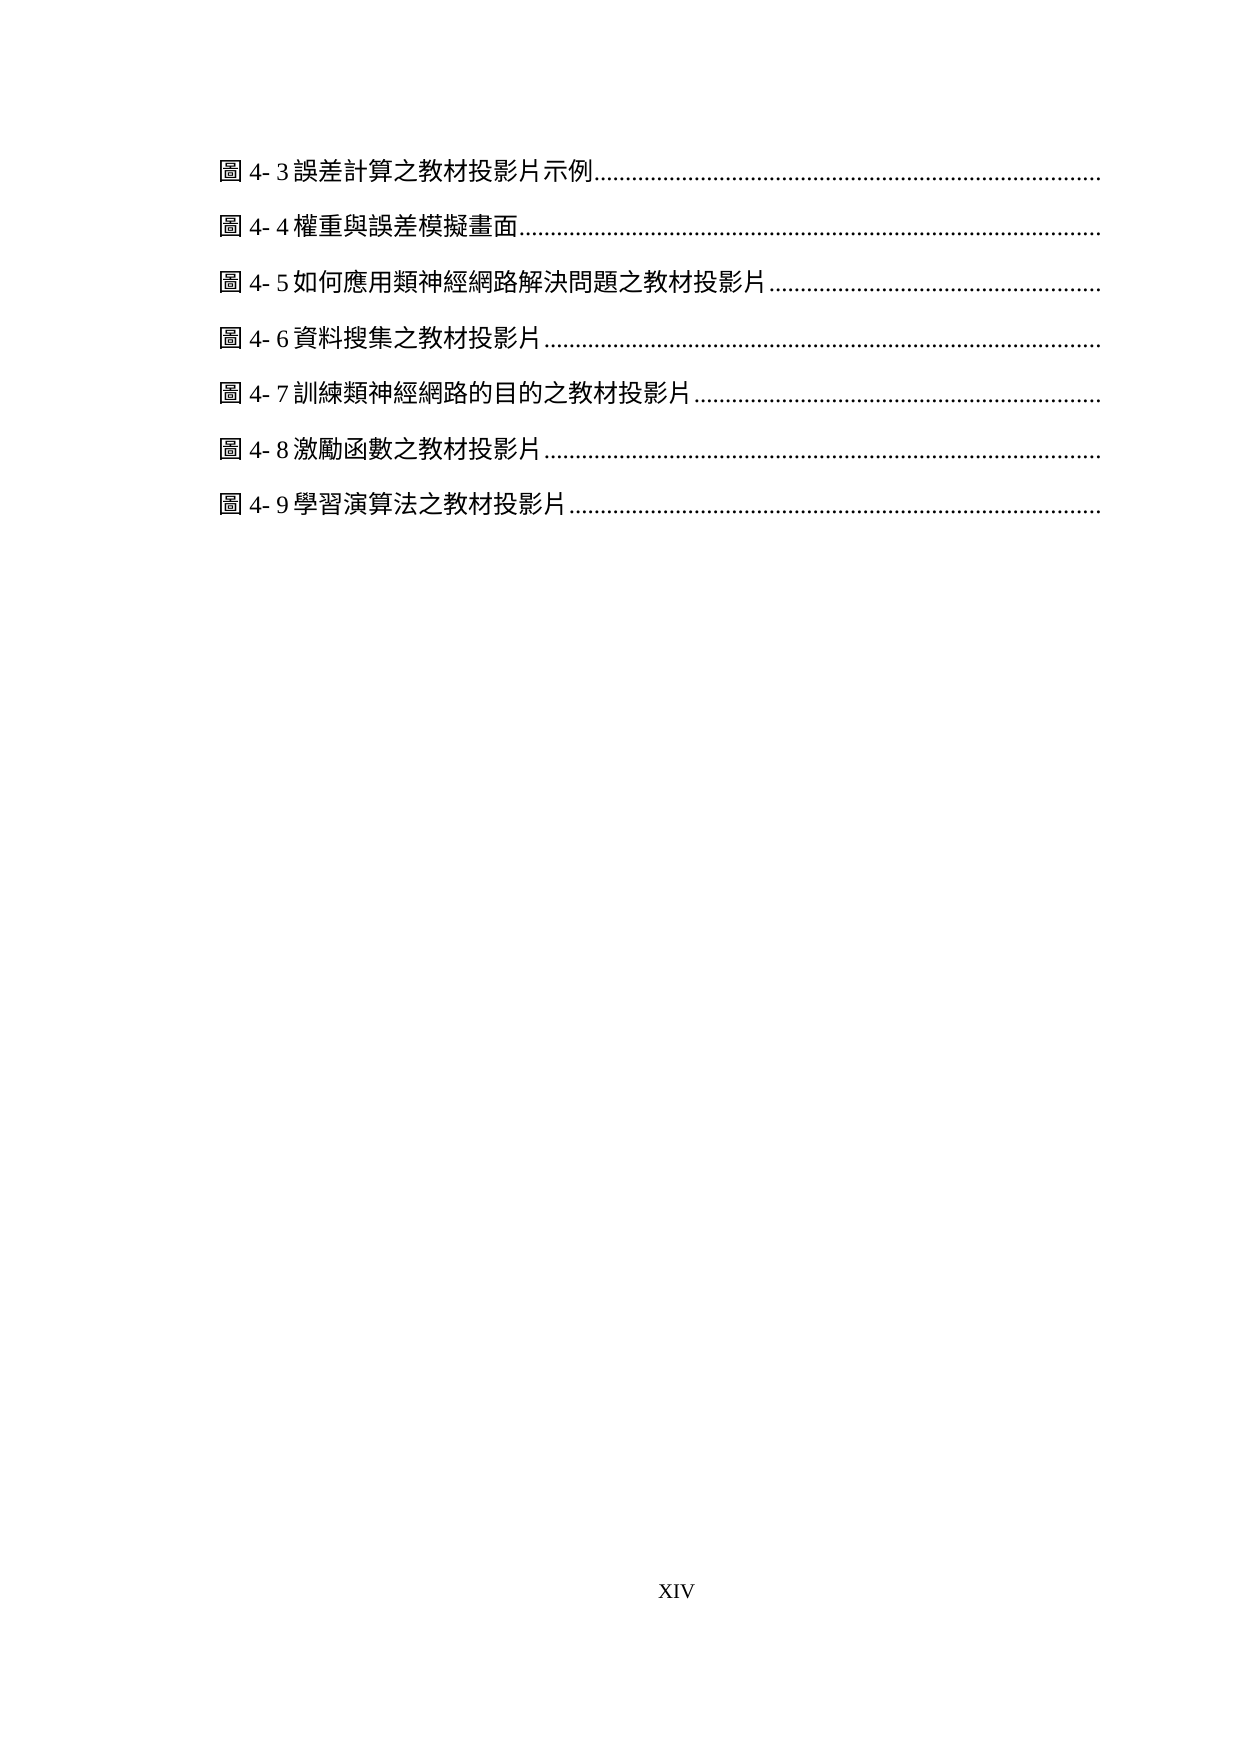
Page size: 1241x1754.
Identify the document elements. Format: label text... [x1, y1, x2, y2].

text 圖 4- 8激勵函數之教材投影片 80 [218, 429, 1092, 466]
text 圖 4- 7訓練類神經網路的目的之教材投影片 79 [218, 373, 1092, 411]
text 圖 4- 3誤差計算之教材投影片示例 67 [218, 151, 1092, 188]
text 圖 4- 4權重與誤差模擬畫面 67 [218, 206, 1092, 244]
text 圖 4- 6資料搜集之教材投影片 79 [218, 317, 1092, 355]
text 圖 4- 5如何應用類神經網路解決問題之教材投影片 79 [218, 262, 1092, 299]
text 圖 4- 9學習演算法之教材投影片 80 [218, 484, 1092, 522]
